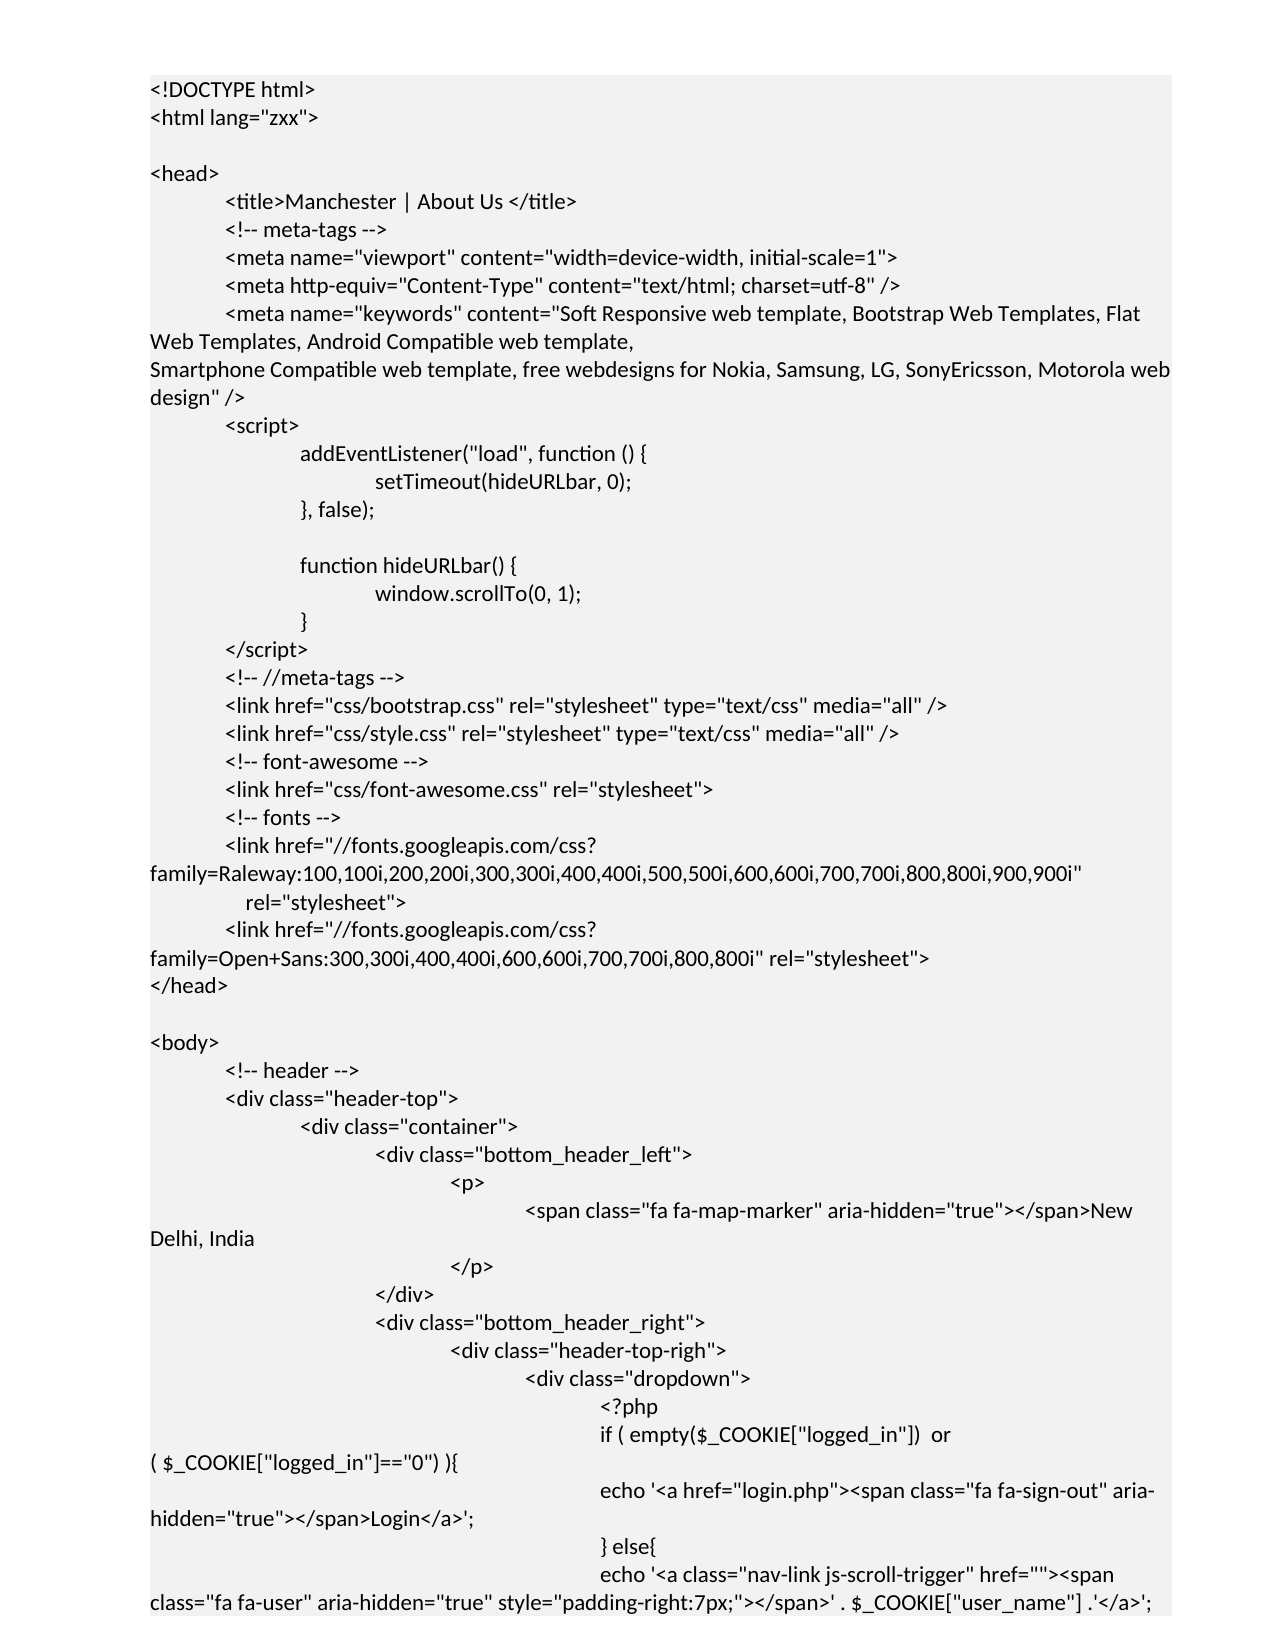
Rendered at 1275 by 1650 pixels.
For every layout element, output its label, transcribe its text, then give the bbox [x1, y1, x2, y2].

text <meta http-equiv="Content-Type" content="text/html; charset=utf-8" /> [150, 271, 1172, 299]
text <link href="//fonts.googleapis.com/css?family=Open+Sans:300,300i,400,400i,600,600i,700,700i,800,800i" rel="stylesheet"> [150, 916, 1172, 972]
text <div class="bottom_header_right"> [150, 1308, 1172, 1336]
text <body> [150, 1028, 1172, 1056]
text <script> [150, 411, 1172, 439]
text <div class="header-top"> [150, 1084, 1172, 1112]
text Smartphone Compatible web template, free webdesigns for Nokia, Samsung, LG, SonyEricsson, Motorola web design" /> [150, 355, 1172, 411]
text <link href="css/bootstrap.css" rel="stylesheet" type="text/css" media="all" /> [150, 691, 1172, 719]
text <!-- fonts --> [150, 803, 1172, 832]
text rel="stylesheet"> [150, 888, 1172, 916]
text <link href="css/style.css" rel="stylesheet" type="text/css" media="all" /> [150, 719, 1172, 747]
text <head> [150, 159, 1172, 187]
text window.scrollTo(0, 1); [150, 579, 1172, 607]
text <link href="css/font-awesome.css" rel="stylesheet"> [150, 776, 1172, 803]
text <html lang="zxx"> [150, 103, 1172, 131]
text </p> [150, 1252, 1172, 1280]
text <!-- header --> [150, 1056, 1172, 1084]
text }, false); [150, 495, 1172, 523]
text if ( empty($_COOKIE["logged_in"]) or ( $_COOKIE["logged_in"]=="0") ){ [150, 1420, 1172, 1476]
text echo '<a class="nav-link js-scroll-trigger" href=""><span class="fa fa-user" aria-hidden="true" style="padding-right:7px;"></span>' . $_COOKIE["user_name"] .'</a>'; [150, 1560, 1172, 1616]
text <!-- //meta-tags --> [150, 663, 1172, 691]
text <!-- meta-tags --> [150, 215, 1172, 243]
text </div> [150, 1280, 1172, 1308]
text <div class="container"> [150, 1112, 1172, 1140]
text <?php [150, 1392, 1172, 1420]
text <meta name="viewport" content="width=device-width, initial-scale=1"> [150, 243, 1172, 271]
text } else{ [150, 1532, 1172, 1560]
text <meta name="keywords" content="Soft Responsive web template, Bootstrap Web Templates, Flat Web Templates, Android Compatible web template, [150, 299, 1172, 355]
text function hideURLbar() { [150, 551, 1172, 579]
text <!DOCTYPE html> [150, 75, 1172, 103]
text <title>Manchester | About Us </title> [150, 187, 1172, 215]
text addEventListener("load", function () { [150, 439, 1172, 467]
text <p> [150, 1168, 1172, 1196]
text <div class="dropdown"> [150, 1364, 1172, 1392]
text </head> [150, 972, 1172, 1000]
text <!-- font-awesome --> [150, 747, 1172, 776]
text echo '<a href="login.php"><span class="fa fa-sign-out" aria-hidden="true"></span>Login</a>'; [150, 1476, 1172, 1532]
text setTimeout(hideURLbar, 0); [150, 467, 1172, 495]
text <div class="header-top-righ"> [150, 1336, 1172, 1364]
text </script> [150, 635, 1172, 663]
text <span class="fa fa-map-marker" aria-hidden="true"></span>New Delhi, India [150, 1196, 1172, 1252]
text <link href="//fonts.googleapis.com/css?family=Raleway:100,100i,200,200i,300,300i,400,400i,500,500i,600,600i,700,700i,800,800i,900,900i" [150, 832, 1172, 888]
text <div class="bottom_header_left"> [150, 1140, 1172, 1168]
text } [150, 607, 1172, 635]
